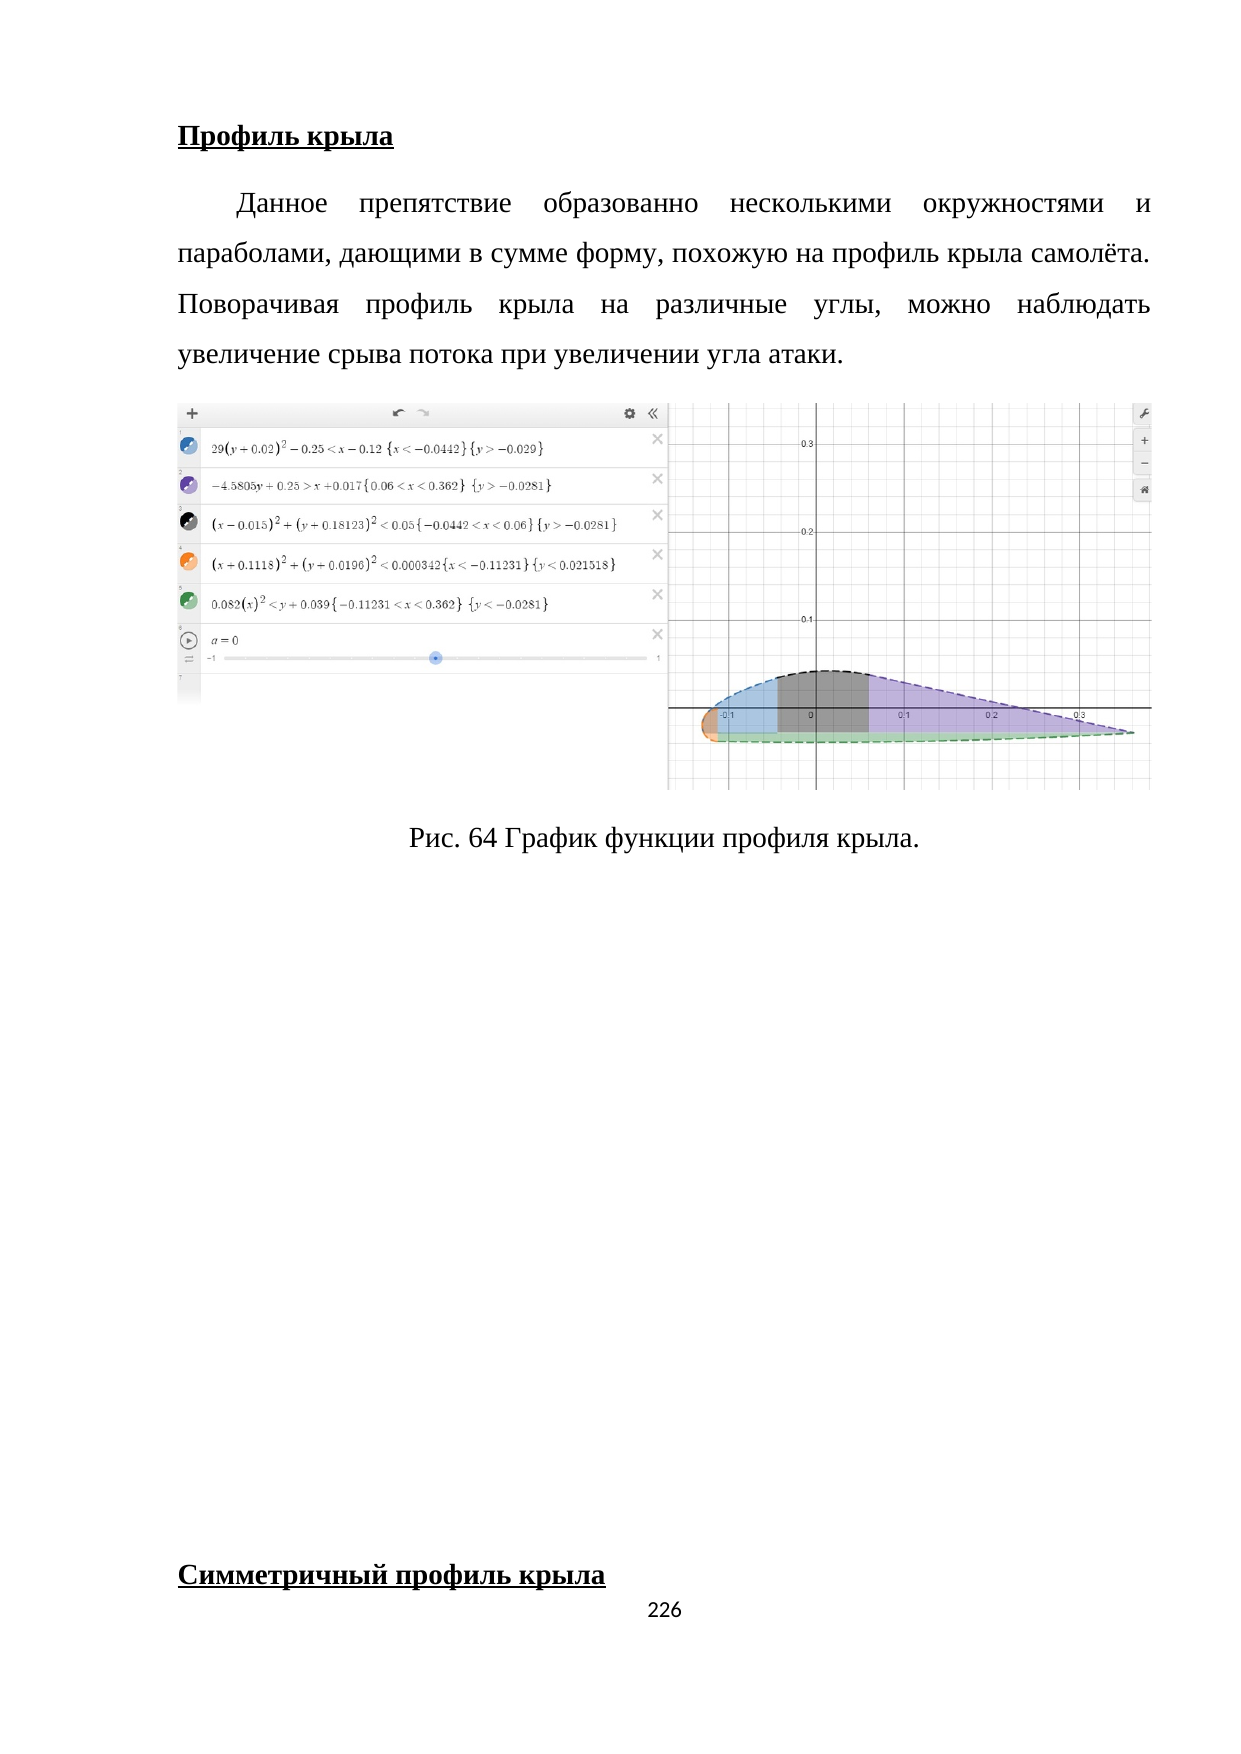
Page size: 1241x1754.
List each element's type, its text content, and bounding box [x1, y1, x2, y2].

text Данное препятствие образованно несколькими окружностями и параболами, дающими в сумме форму, похожую на профиль крыла самолёта. Поворачивая профиль крыла на различные углы, можно наблюдать увеличение срыва потока при увеличении угла атаки. [177, 185, 1152, 369]
text Профиль крыла [177, 118, 1152, 152]
text Рис. 64 График функции профиля крыла. [177, 820, 1152, 854]
picture [177, 403, 1152, 790]
text Симметричный профиль крыла [177, 1557, 1152, 1591]
